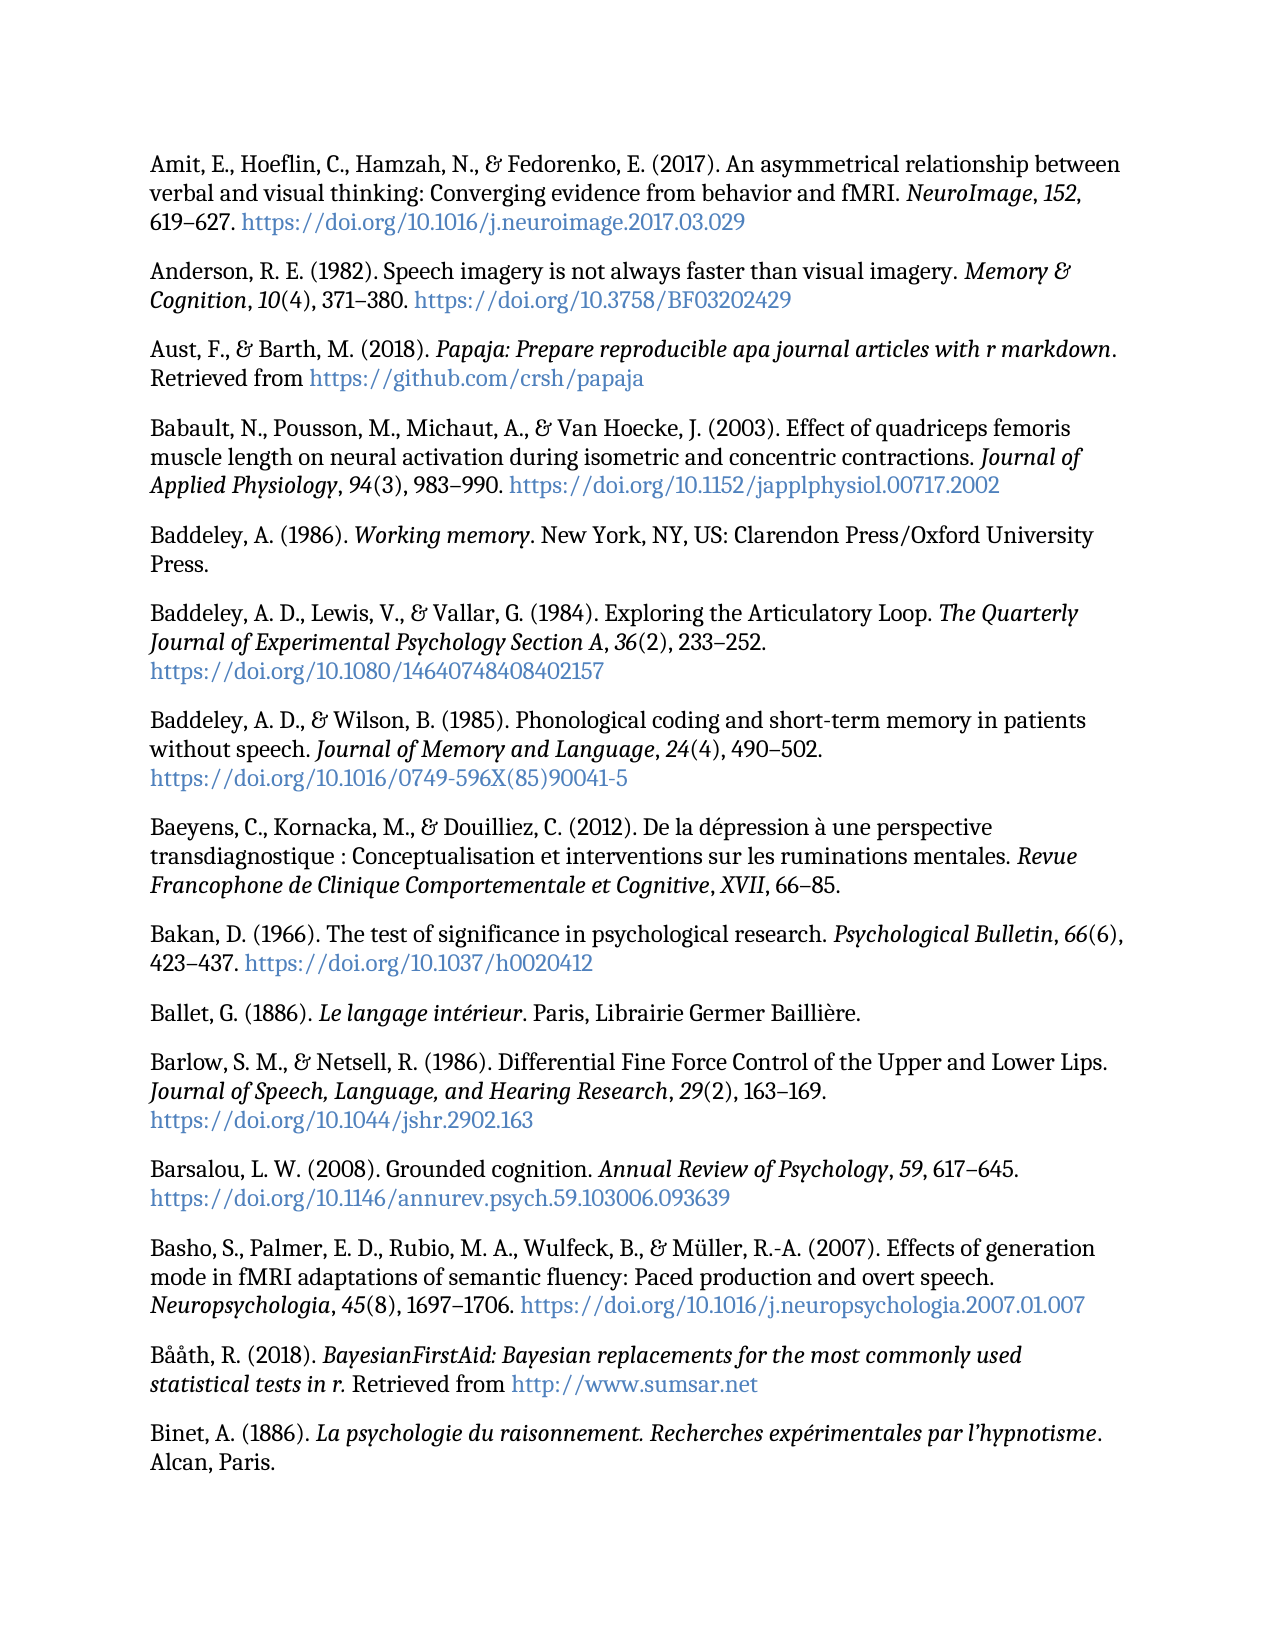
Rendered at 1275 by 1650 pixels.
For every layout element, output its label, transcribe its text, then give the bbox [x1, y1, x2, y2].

text Barsalou, L. W. (2008). Grounded cognition. Annual Review of Psychology, 59, 617–645. https://doi.org/10.1146/annurev.psych.59.103006.093639 [150, 1155, 1125, 1213]
text Barlow, S. M., & Netsell, R. (1986). Differential Fine Force Control of the Upper and Lower Lips. Journal of Speech, Language, and Hearing Research, 29(2), 163–169. https://doi.org/10.1044/jshr.2902.163 [150, 1048, 1125, 1134]
text Binet, A. (1886). La psychologie du raisonnement. Recherches expérimentales par l’hypnotisme. Alcan, Paris. [150, 1419, 1125, 1477]
text Baddeley, A. (1986). Working memory. New York, NY, US: Clarendon Press/Oxford University Press. [150, 521, 1125, 578]
text Babault, N., Pousson, M., Michaut, A., & Van Hoecke, J. (2003). Effect of quadriceps femoris muscle length on neural activation during isometric and concentric contractions. Journal of Applied Physiology, 94(3), 983–990. https://doi.org/10.1152/japplphysiol.00717.2002 [150, 414, 1125, 500]
text Baeyens, C., Kornacka, M., & Douilliez, C. (2012). De la dépression à une perspective transdiagnostique : Conceptualisation et interventions sur les ruminations mentales. Revue Francophone de Clinique Comportementale et Cognitive, XVII, 66–85. [150, 813, 1125, 899]
text Bakan, D. (1966). The test of significance in psychological research. Psychological Bulletin, 66(6), 423–437. https://doi.org/10.1037/h0020412 [150, 920, 1125, 978]
text Baddeley, A. D., & Wilson, B. (1985). Phonological coding and short-term memory in patients without speech. Journal of Memory and Language, 24(4), 490–502. https://doi.org/10.1016/0749-596X(85)90041-5 [150, 706, 1125, 792]
text Baddeley, A. D., Lewis, V., & Vallar, G. (1984). Exploring the Articulatory Loop. The Quarterly Journal of Experimental Psychology Section A, 36(2), 233–252. https://doi.org/10.1080/14640748408402157 [150, 599, 1125, 685]
text Anderson, R. E. (1982). Speech imagery is not always faster than visual imagery. Memory & Cognition, 10(4), 371–380. https://doi.org/10.3758/BF03202429 [150, 257, 1125, 314]
text Ballet, G. (1886). Le langage intérieur. Paris, Librairie Germer Baillière. [150, 999, 1125, 1027]
text Amit, E., Hoeflin, C., Hamzah, N., & Fedorenko, E. (2017). An asymmetrical relationship between verbal and visual thinking: Converging evidence from behavior and fMRI. NeuroImage, 152, 619–627. https://doi.org/10.1016/j.neuroimage.2017.03.029 [150, 150, 1125, 236]
text Basho, S., Palmer, E. D., Rubio, M. A., Wulfeck, B., & Müller, R.-A. (2007). Effects of generation mode in fMRI adaptations of semantic fluency: Paced production and overt speech. Neuropsychologia, 45(8), 1697–1706. https://doi.org/10.1016/j.neuropsychologia.2007.01.007 [150, 1234, 1125, 1320]
text Aust, F., & Barth, M. (2018). Papaja: Prepare reproducible apa journal articles with r markdown. Retrieved from https://github.com/crsh/papaja [150, 335, 1125, 393]
text Bååth, R. (2018). BayesianFirstAid: Bayesian replacements for the most commonly used statistical tests in r. Retrieved from http://www.sumsar.net [150, 1341, 1125, 1398]
